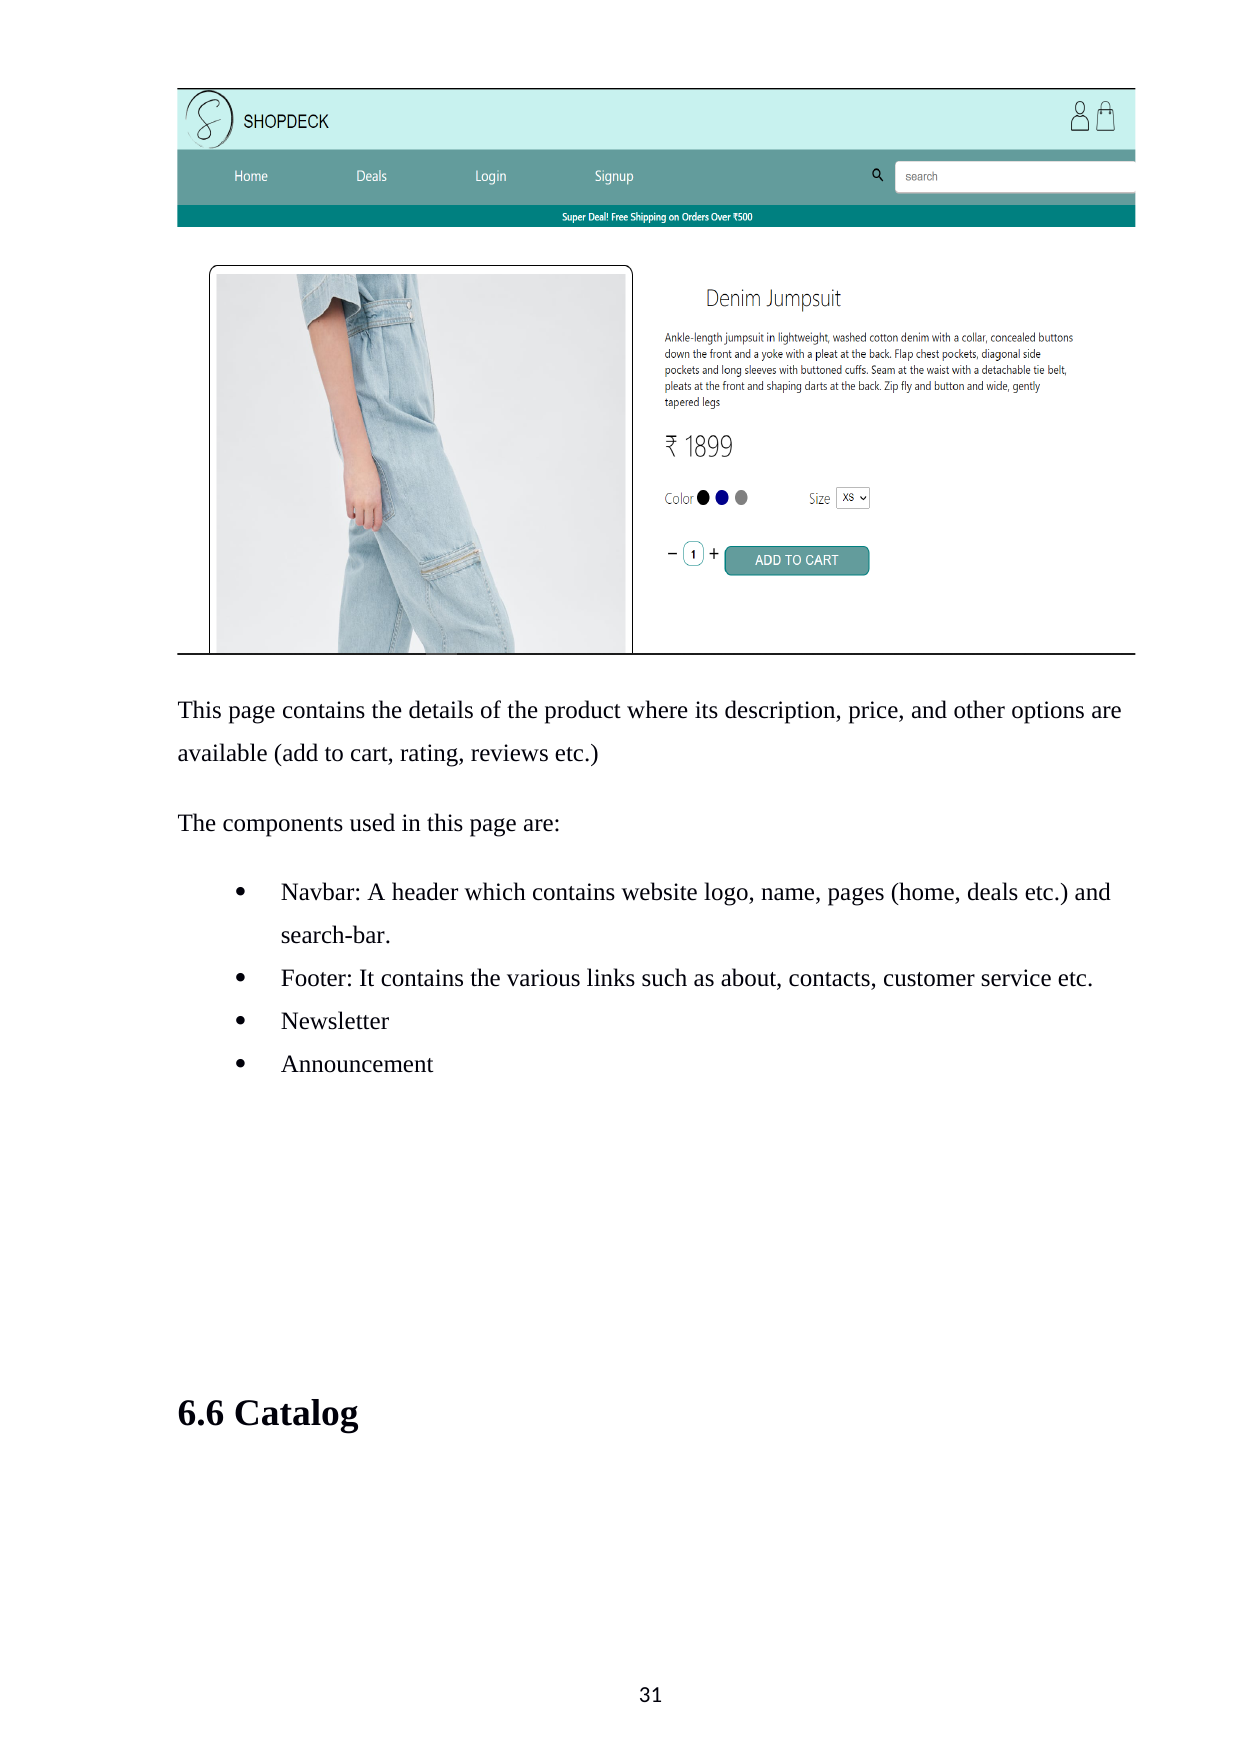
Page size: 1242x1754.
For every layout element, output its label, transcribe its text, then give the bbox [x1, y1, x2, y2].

list Navbar: A header which contains website logo, name, pages (home, deals etc.) and search-bar. [236, 877, 1123, 949]
list Newsletter [236, 1006, 1123, 1035]
text 6.6 Catalog [177, 1391, 1123, 1434]
text This page contains the details of the product where its description, price, and other options are available (add to cart, rating, reviews etc.) [177, 695, 1123, 767]
list Announcement [236, 1049, 1123, 1078]
text The components used in this page are: [177, 808, 1123, 836]
picture [177, 88, 1136, 655]
list Footer: It contains the various links such as about, contacts, customer service etc. [236, 963, 1123, 992]
